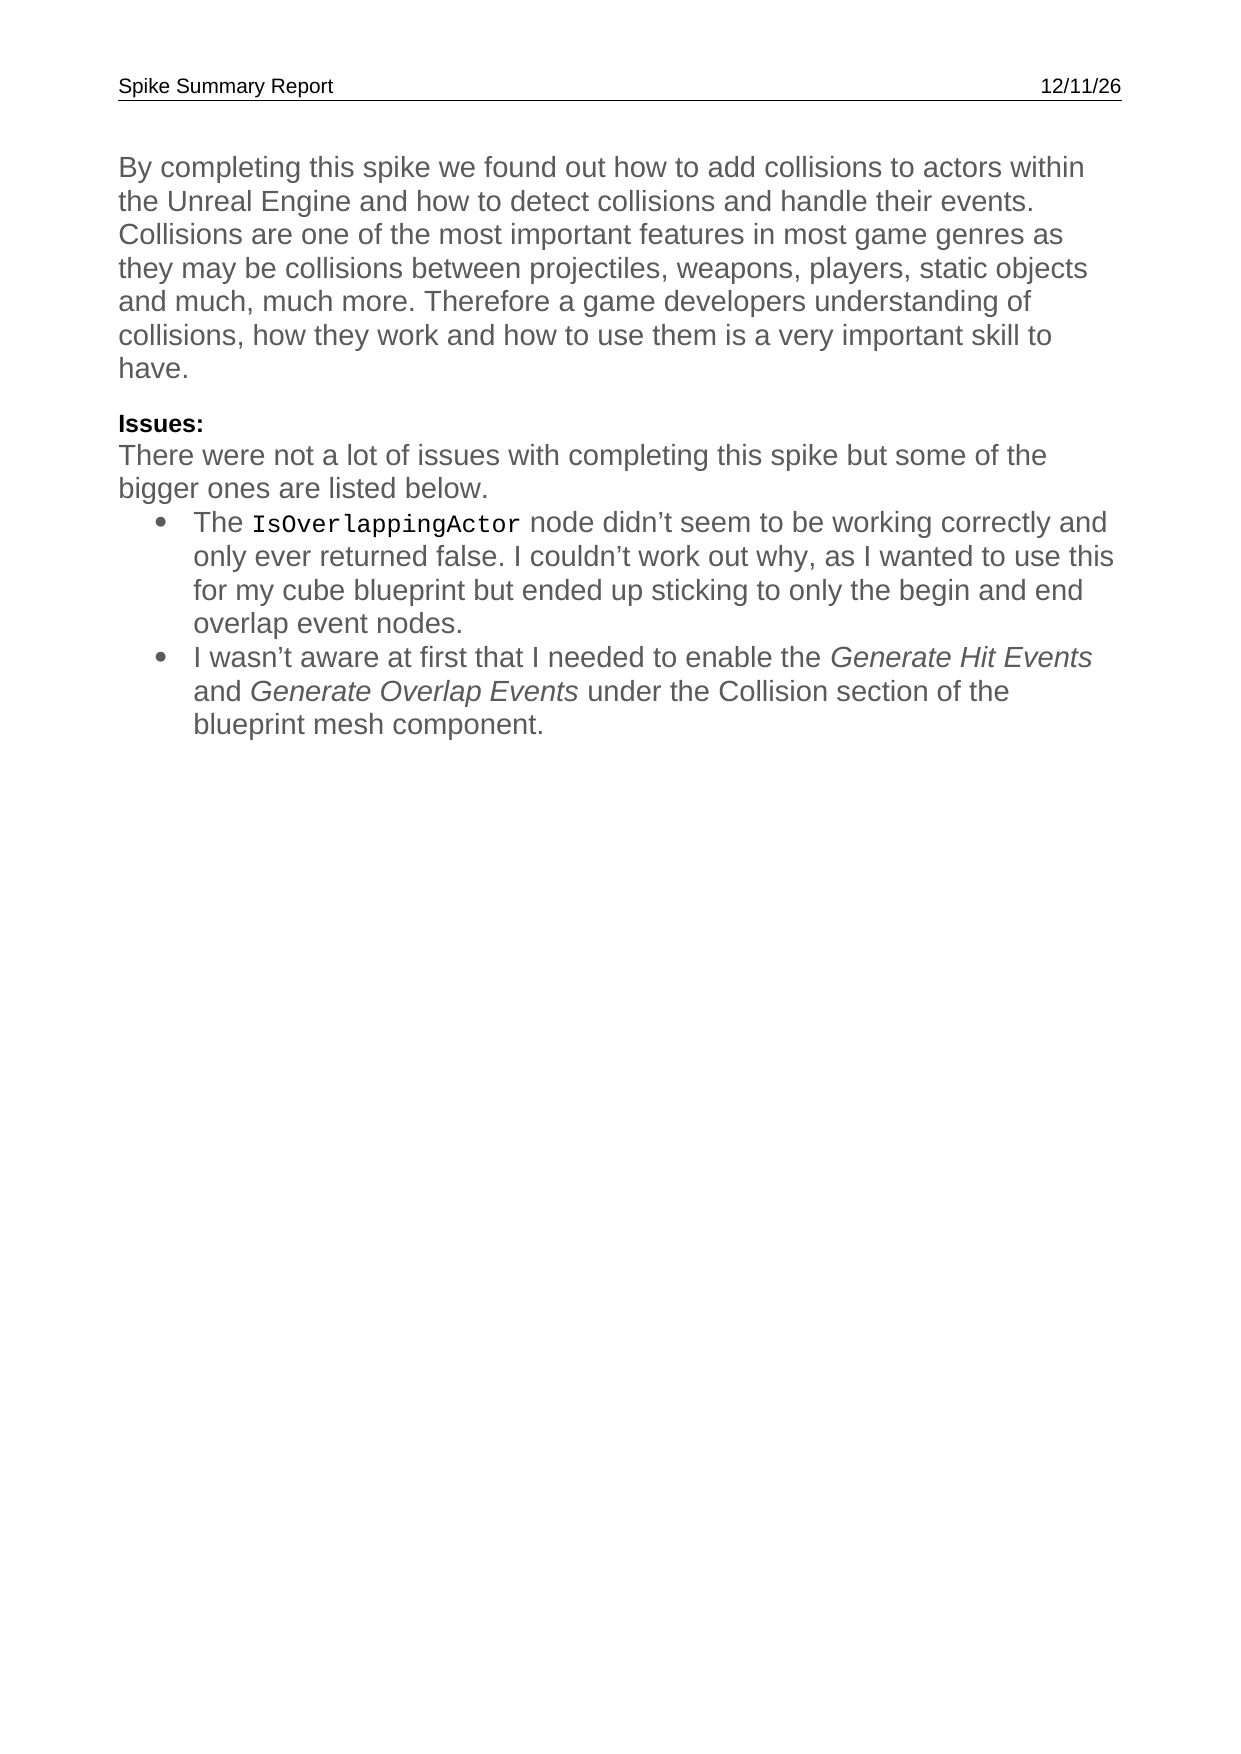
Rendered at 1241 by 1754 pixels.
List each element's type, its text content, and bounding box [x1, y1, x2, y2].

list I wasn’t aware at first that I needed to enable the Generate Hit Events and Generate Overlap Events under the Collision section of the blueprint mesh component. [156, 640, 1122, 741]
list There were not a lot of issues with completing this spike but some of the bigger ones are listed below. [118, 437, 1122, 504]
list Issues: [118, 409, 1122, 437]
list By completing this spike we found out how to add collisions to actors within the Unreal Engine and how to detect collisions and handle their events. Collisions are one of the most important features in most game genres as they may be collisions between projectiles, weapons, players, static objects and much, much more. Therefore a game developers understanding of collisions, how they work and how to use them is a very important skill to have. [118, 150, 1122, 385]
list The IsOverlappingActor node didn’t seem to be working correctly and only ever returned false. I couldn’t work out why, as I wanted to use this for my cube blueprint but ended up sticking to only the begin and end overlap event nodes. [156, 504, 1122, 640]
